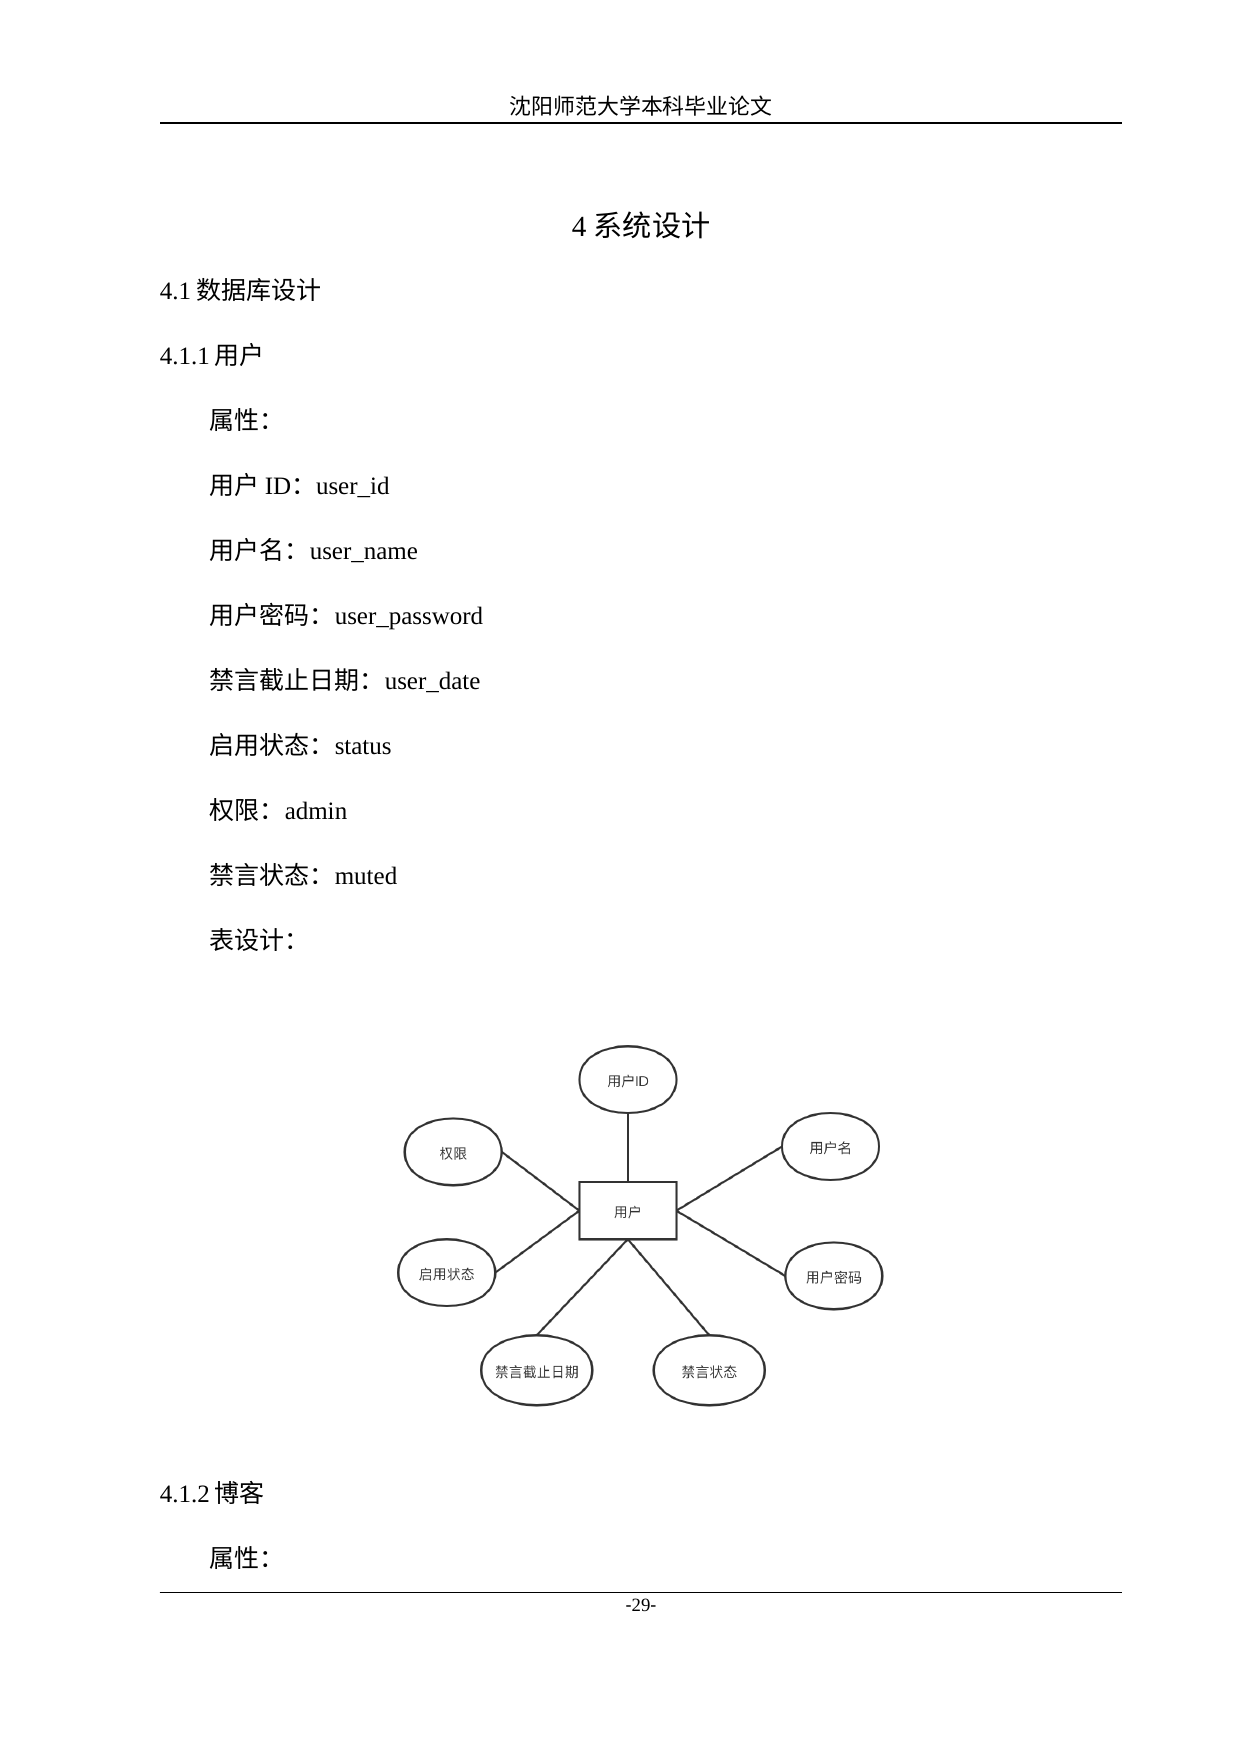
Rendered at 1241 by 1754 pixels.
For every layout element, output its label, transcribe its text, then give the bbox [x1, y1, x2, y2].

text 属性： [159, 386, 1122, 451]
subtitle 4 系统设计 [159, 191, 1122, 256]
text 属性： [159, 1524, 1122, 1589]
text 启用状态：status [159, 711, 1122, 776]
text 禁言截止日期：user_date [159, 646, 1122, 711]
text 用户名：user_name [159, 516, 1122, 581]
text 权限：admin [159, 776, 1122, 841]
text 用户ID：user_id [159, 451, 1122, 516]
text 表设计： [159, 906, 1122, 971]
text 用户密码：user_password [159, 581, 1122, 646]
subtitle 4.1数据库设计 [159, 256, 1122, 321]
picture [371, 1019, 909, 1432]
subtitle 4.1.1用户 [159, 321, 1122, 386]
text 禁言状态：muted [159, 841, 1122, 906]
